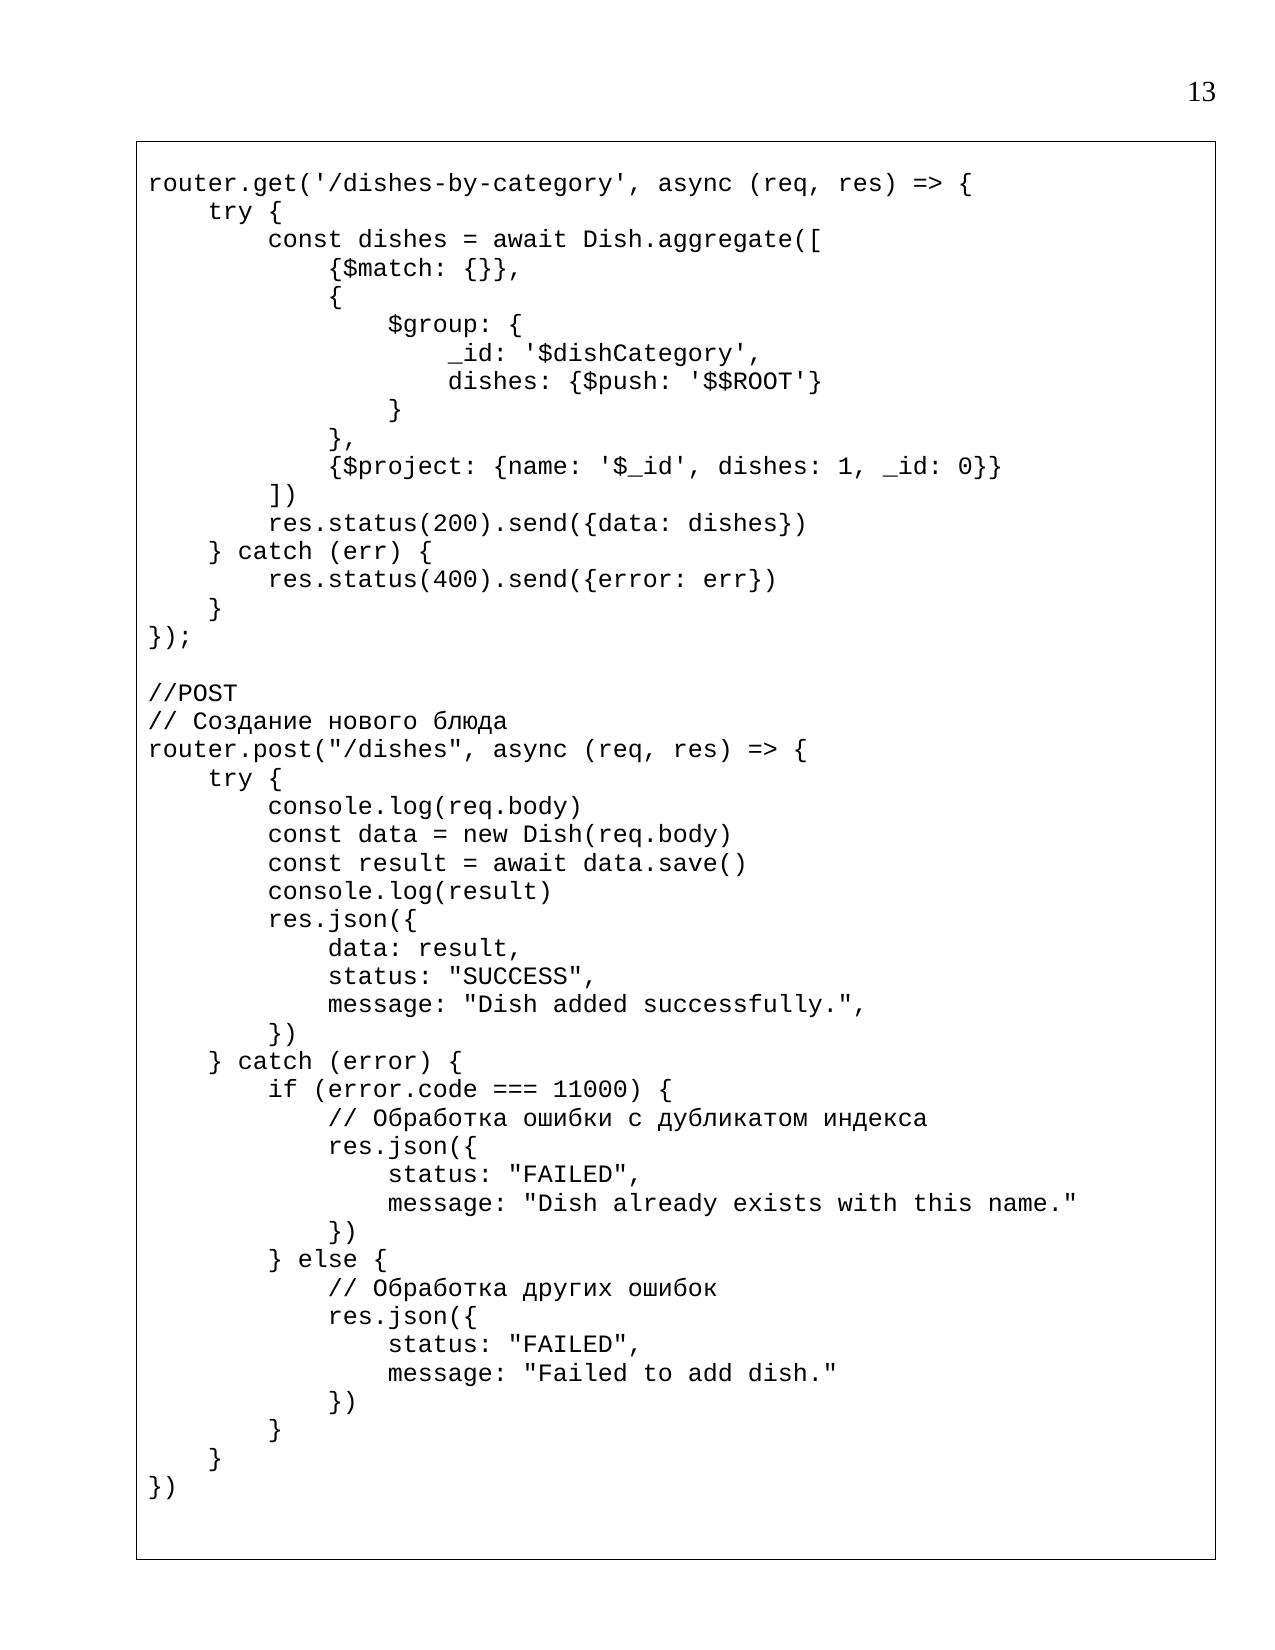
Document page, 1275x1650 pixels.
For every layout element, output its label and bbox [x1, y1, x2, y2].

table_header [137, 142, 1215, 1559]
